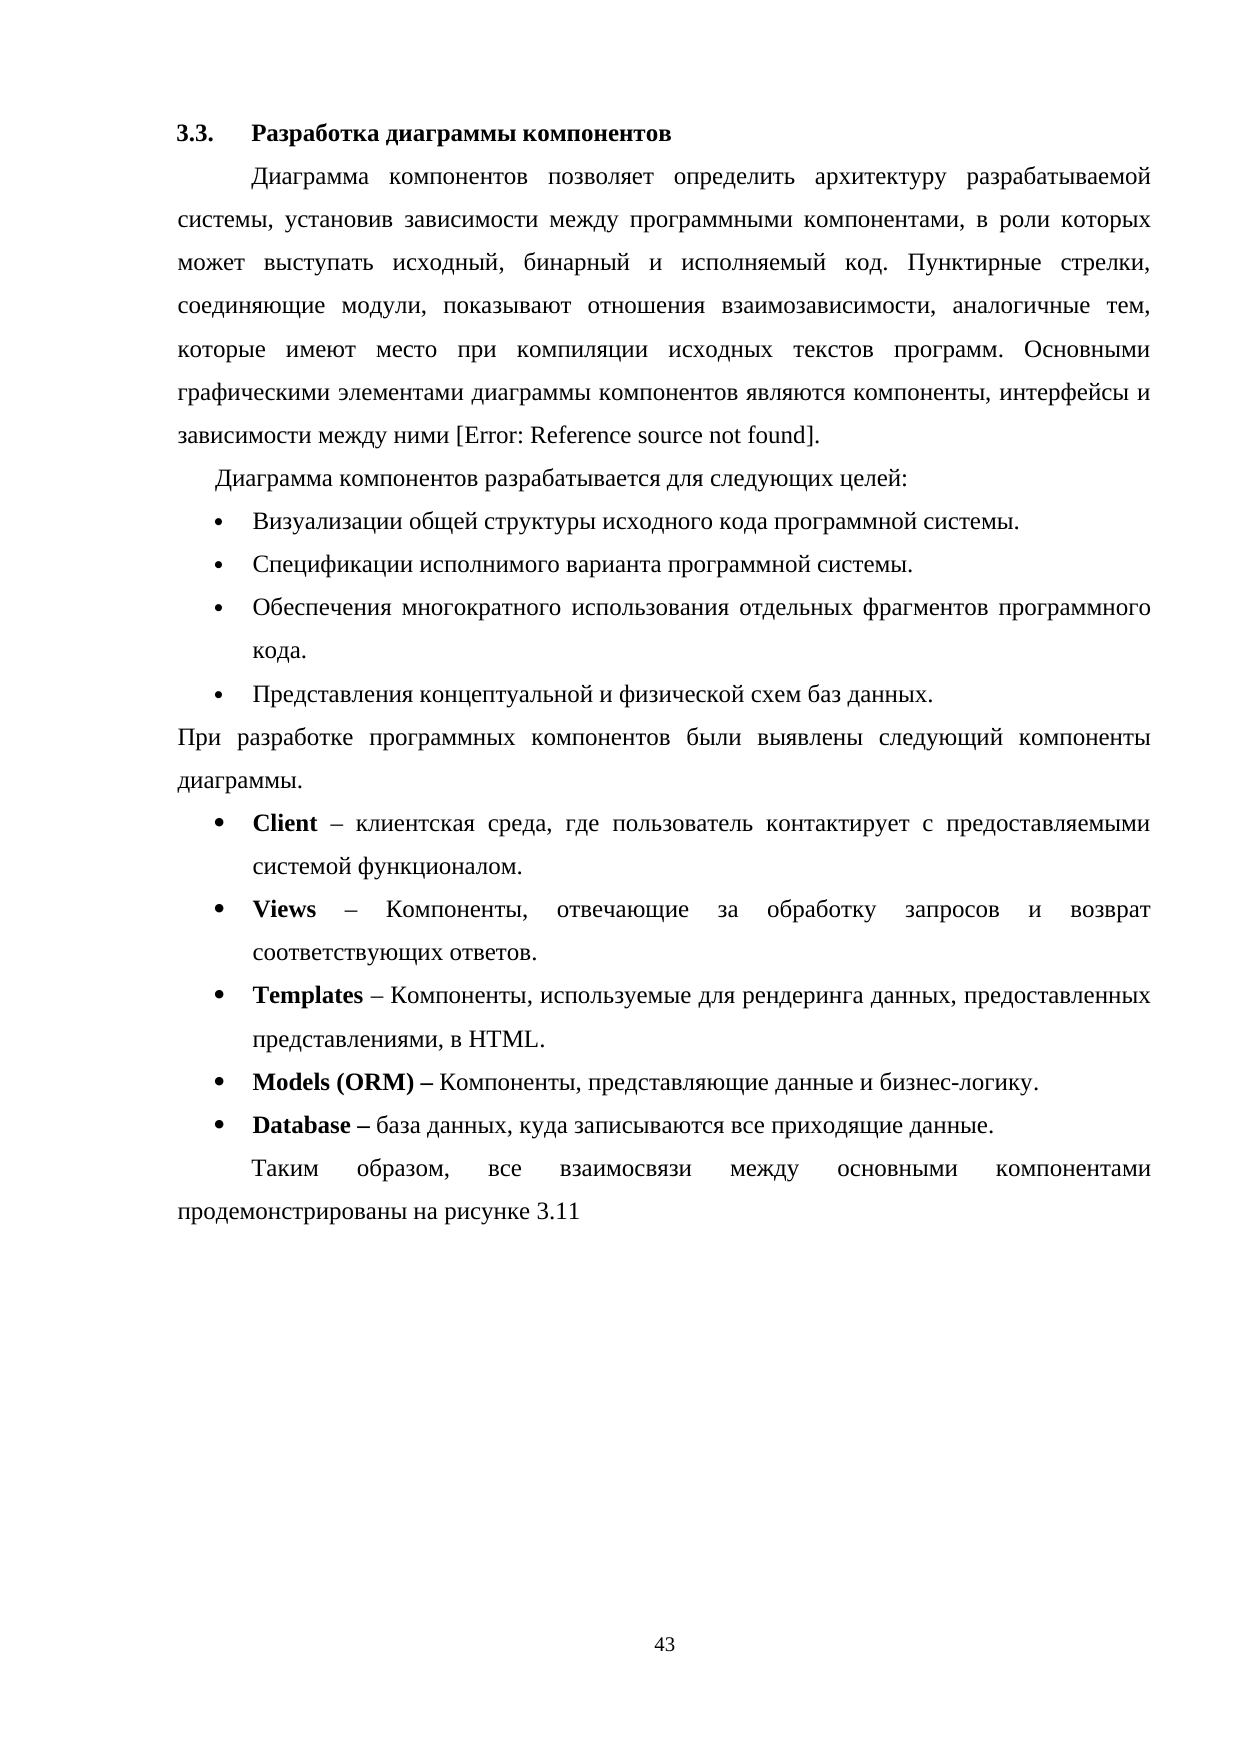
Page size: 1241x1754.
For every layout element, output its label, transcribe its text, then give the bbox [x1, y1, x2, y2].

list Client – клиентская среда, где пользователь контактирует с предоставляемыми системой функционалом. [215, 808, 1152, 880]
subtitle Разработка диаграммы компонентов [176, 118, 1152, 147]
list Визуализации общей структуры исходного кода программной системы. [215, 506, 1152, 535]
text Диаграмма компонентов разрабатывается для следующих целей: [177, 463, 1152, 492]
list Представления концептуальной и физической схем баз данных. [215, 679, 1152, 707]
list Views – Компоненты, отвечающие за обработку запросов и возврат соответствующих ответов. [215, 894, 1152, 966]
list Спецификации исполнимого варианта программной системы. [215, 549, 1152, 578]
list Templates – Компоненты, используемые для рендеринга данных, предоставленных представлениями, в HTML. [215, 981, 1152, 1052]
list Models (ORM) – Компоненты, представляющие данные и бизнес-логику. [215, 1067, 1152, 1096]
list Database – база данных, куда записываются все приходящие данные. [215, 1110, 1152, 1139]
text Таким образом, все взаимосвязи между основными компонентами продемонстрированы на рисунке 3.11 [177, 1153, 1152, 1225]
list Обеспечения многократного использования отдельных фрагментов программного кода. [215, 592, 1152, 664]
text При разработке программных компонентов были выявлены следующий компоненты диаграммы. [177, 722, 1152, 794]
